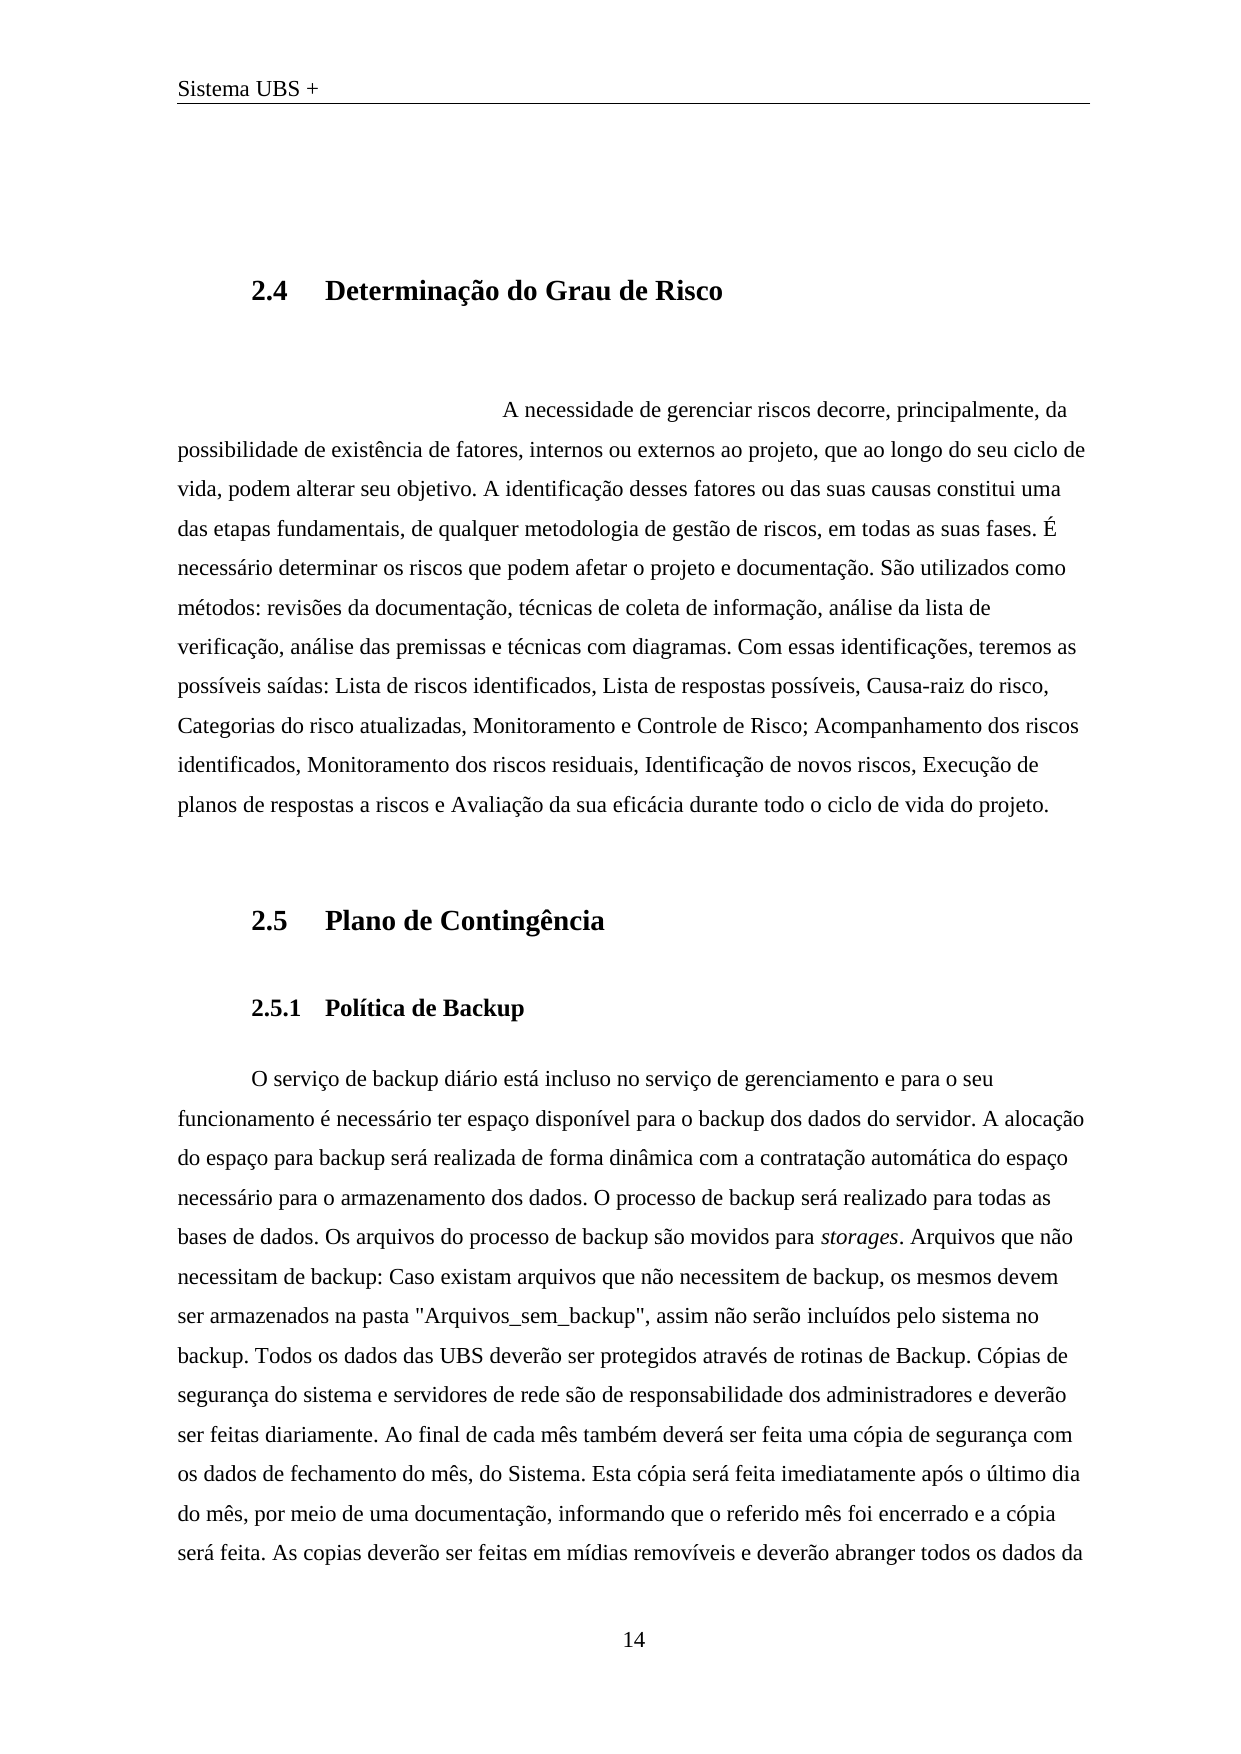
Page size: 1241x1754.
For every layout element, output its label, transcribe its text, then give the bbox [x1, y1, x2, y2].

text 2.4 Determinação do Grau de Risco [177, 273, 1090, 307]
list 2.5.1 Política de Backup [177, 993, 1090, 1022]
text A necessidade de gerenciar riscos decorre, principalmente, da possibilidade de existência de fatores, internos ou externos ao projeto, que ao longo do seu ciclo de vida, podem alterar seu objetivo. A identificação desses fatores ou das suas causas constitui uma das etapas fundamentais, de qualquer metodologia de gestão de riscos, em todas as suas fases. É necessário determinar os riscos que podem afetar o projeto e documentação. São utilizados como métodos: revisões da documentação, técnicas de coleta de informação, análise da lista de verificação, análise das premissas e técnicas com diagramas. Com essas identificações, teremos as possíveis saídas: Lista de riscos identificados, Lista de respostas possíveis, Causa-raiz do risco, Categorias do risco atualizadas, Monitoramento e Controle de Risco; Acompanhamento dos riscos identificados, Monitoramento dos riscos residuais, Identificação de novos riscos, Execução de planos de respostas a riscos e Avaliação da sua eficácia durante todo o ciclo de vida do projeto. [177, 396, 1090, 817]
list 2.5 Plano de Contingência [177, 903, 1090, 937]
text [177, 1065, 1090, 1566]
